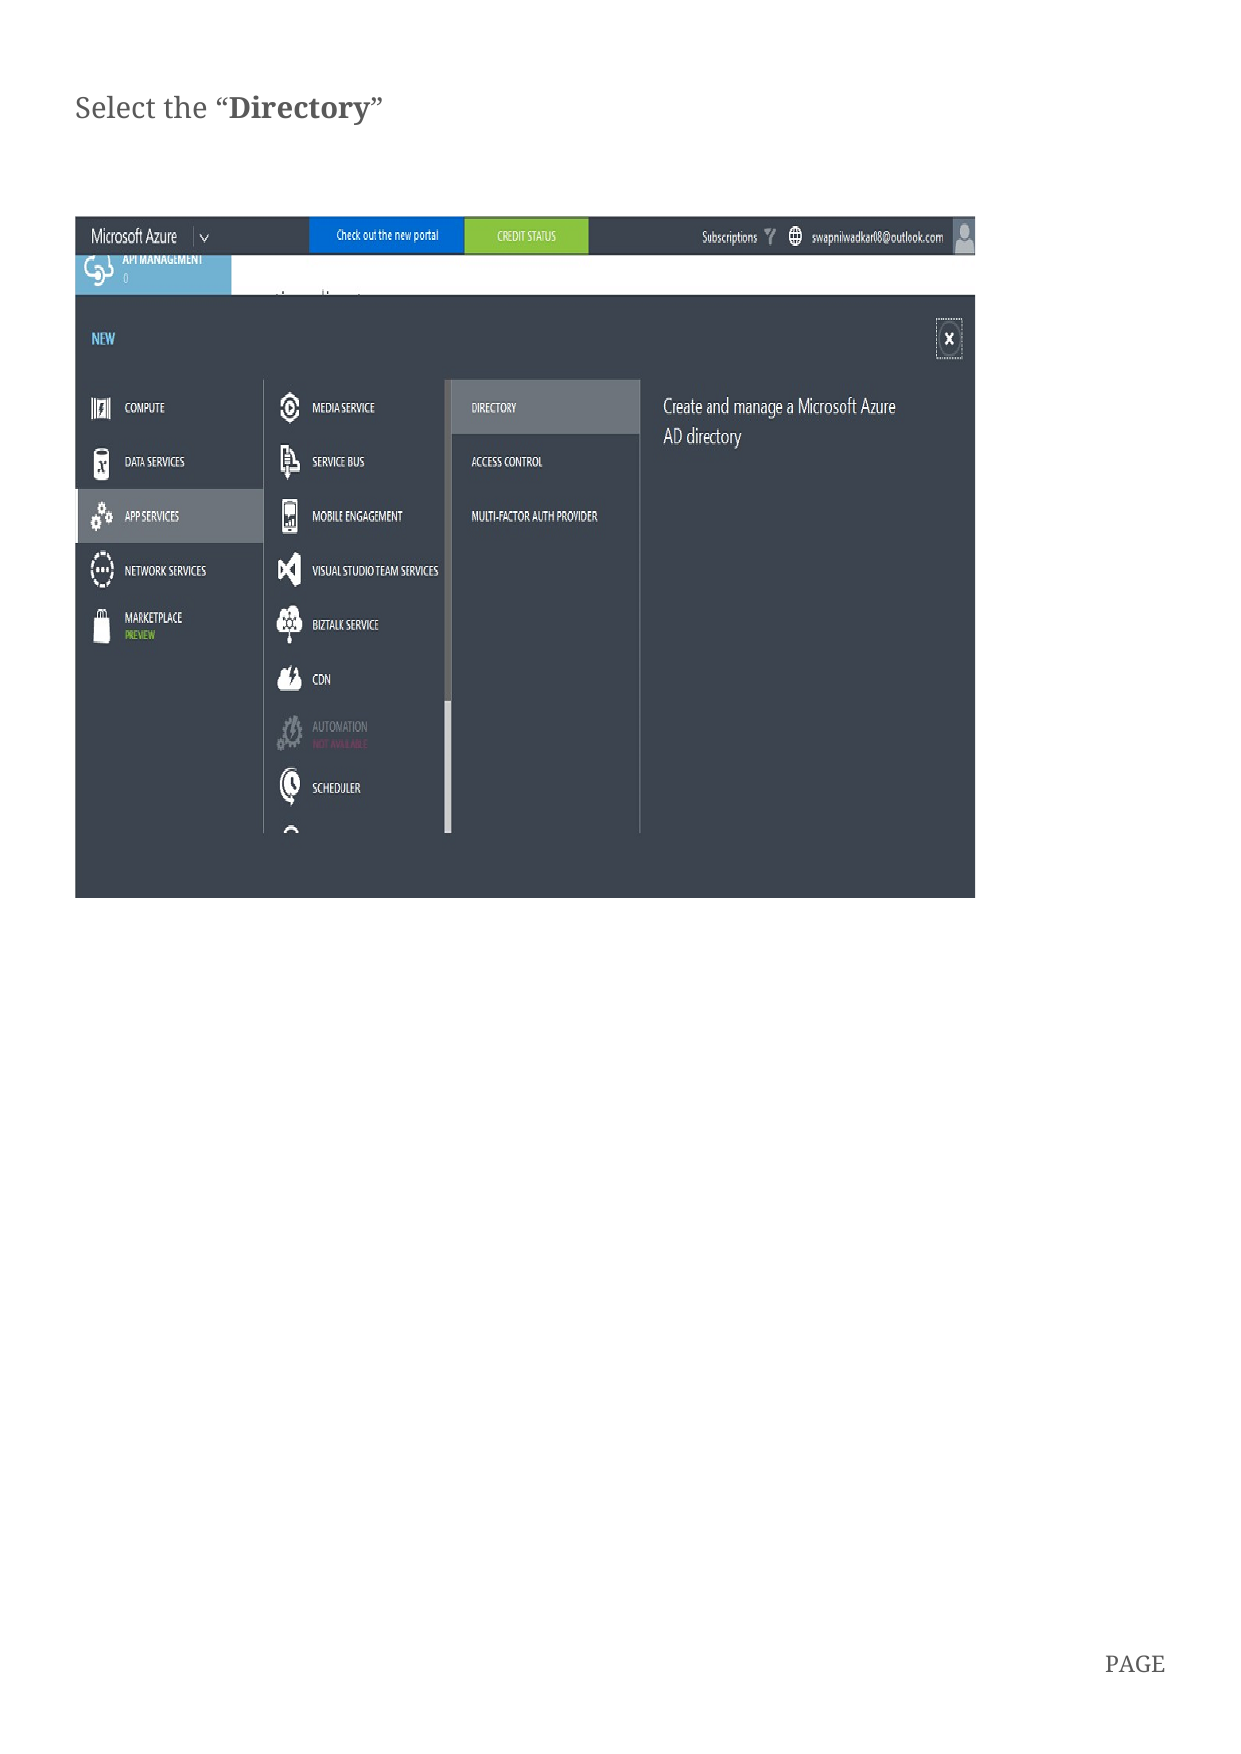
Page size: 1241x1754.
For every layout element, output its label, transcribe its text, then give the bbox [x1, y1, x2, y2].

text Select the “Directory” [75, 87, 1165, 127]
picture [75, 216, 976, 898]
